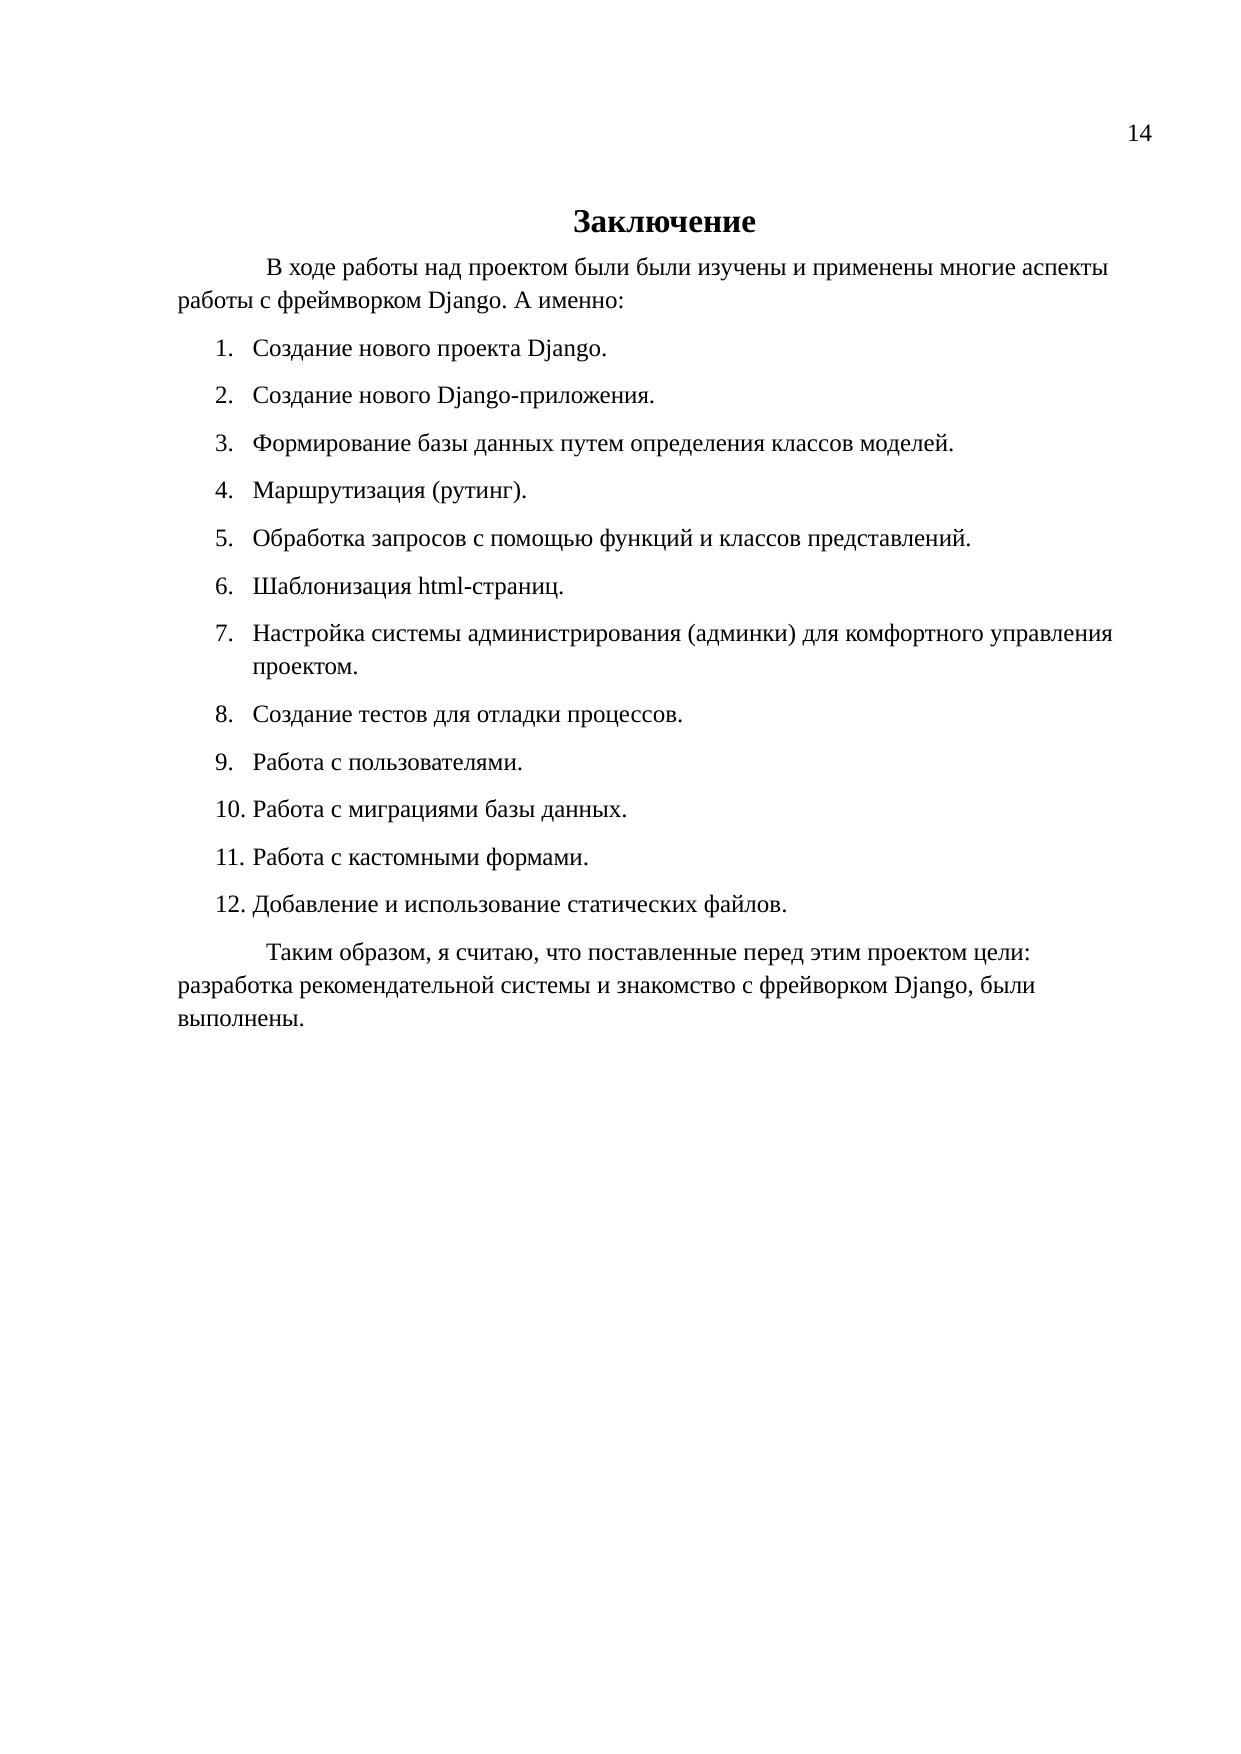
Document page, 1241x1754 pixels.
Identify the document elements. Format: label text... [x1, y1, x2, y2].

text Таким образом, я считаю, что поставленные перед этим проектом цели: разработка рекомендательной системы и знакомство с фрейворком Django, были выполнены. [177, 937, 1152, 1032]
subtitle Заключение [177, 201, 1152, 240]
list Работа с миграциями базы данных. [215, 794, 1152, 823]
list Настройка системы администрирования (админки) для комфортного управления проектом. [215, 618, 1152, 680]
list Создание нового Django-приложения. [215, 380, 1152, 409]
list Формирование базы данных путем определения классов моделей. [215, 428, 1152, 457]
list Создание тестов для отладки процессов. [215, 699, 1152, 728]
list Работа с кастомными формами. [215, 842, 1152, 871]
text В ходе работы над проектом были были изучены и применены многие аспекты работы с фреймворком Django. А именно: [177, 252, 1152, 314]
list Создание нового проекта Django. [215, 333, 1152, 362]
list Обработка запросов с помощью функций и классов представлений. [215, 523, 1152, 552]
list Шаблонизация html-страниц. [215, 571, 1152, 599]
list Маршрутизация (рутинг). [215, 476, 1152, 504]
list Работа с пользователями. [215, 747, 1152, 775]
list Добавление и использование статических файлов. [215, 889, 1152, 918]
